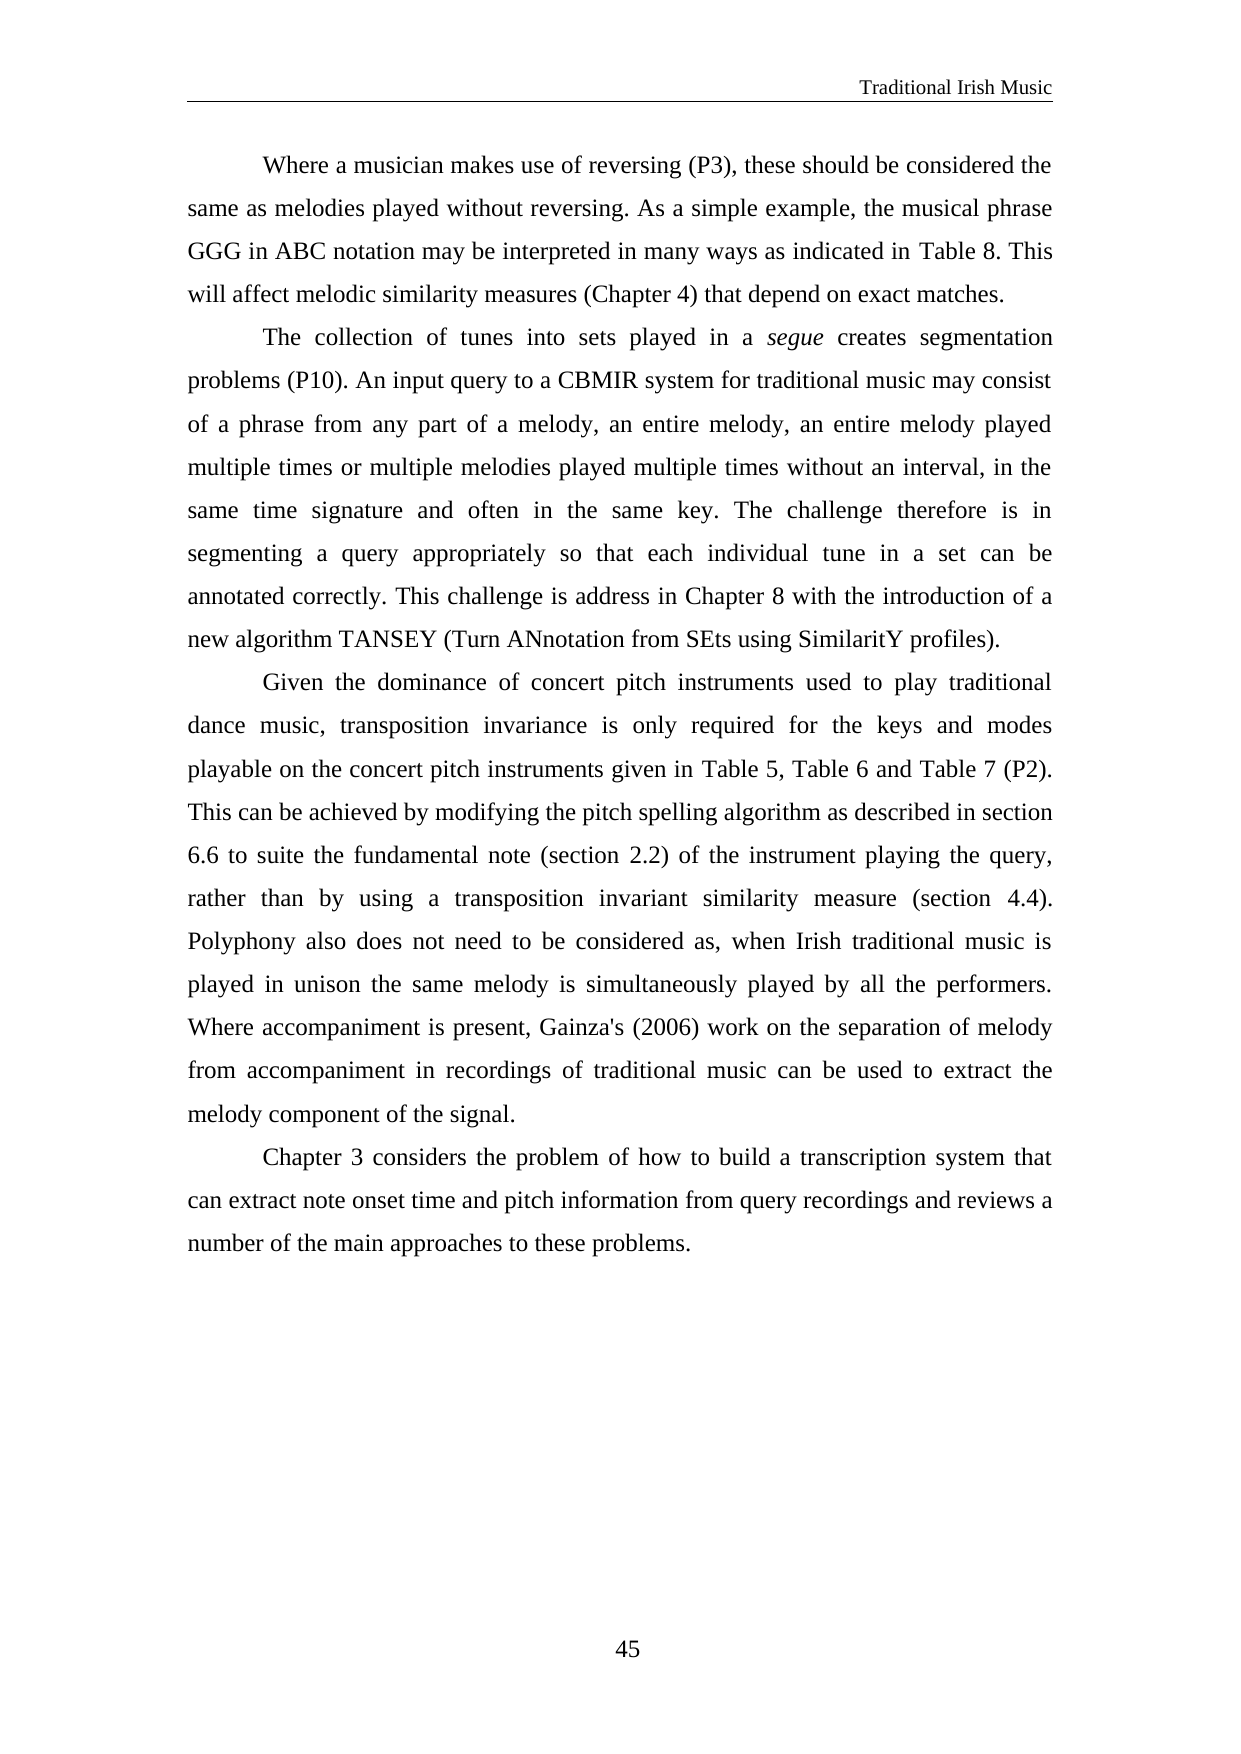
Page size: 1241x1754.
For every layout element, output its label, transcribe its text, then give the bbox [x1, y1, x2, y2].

text Chapter 3 considers the problem of how to build a transcription system that can extract note onset time and pitch information from query recordings and reviews a number of the main approaches to these problems. [187, 1142, 1053, 1257]
text The collection of tunes into sets played in a segue creates segmentation problems (P10). An input query to a CBMIR system for traditional music may consist of a phrase from any part of a melody, an entire melody, an entire melody played multiple times or multiple melodies played multiple times without an interval, in the same time signature and often in the same key. The challenge therefore is in segmenting a query appropriately so that each individual tune in a set can be annotated correctly. This challenge is address in Chapter 8 with the introduction of a new algorithm TANSEY (Turn ANnotation from SEts using SimilaritY profiles). [187, 322, 1053, 653]
text Where a musician makes use of reversing (P3), these should be considered the same as melodies played without reversing. As a simple example, the musical phrase GGG in ABC notation may be interpreted in many ways as indicated in Table 8. This will affect melodic similarity measures (Chapter 4) that depend on exact matches. [187, 150, 1053, 308]
text Given the dominance of concert pitch instruments used to play traditional dance music, transposition invariance is only required for the keys and modes playable on the concert pitch instruments given in Table 5, Table 6 and Table 7 (P2). This can be achieved by modifying the pitch spelling algorithm as described in section 6.6 to suite the fundamental note (section 2.2) of the instrument playing the query, rather than by using a transposition invariant similarity measure (section 4.4). Polyphony also does not need to be considered as, when Irish traditional music is played in unison the same melody is simultaneously played by all the performers. Where accompaniment is present, Gainza's (2006) work on the separation of melody from accompaniment in recordings of traditional music can be used to extract the melody component of the signal. [187, 667, 1053, 1127]
